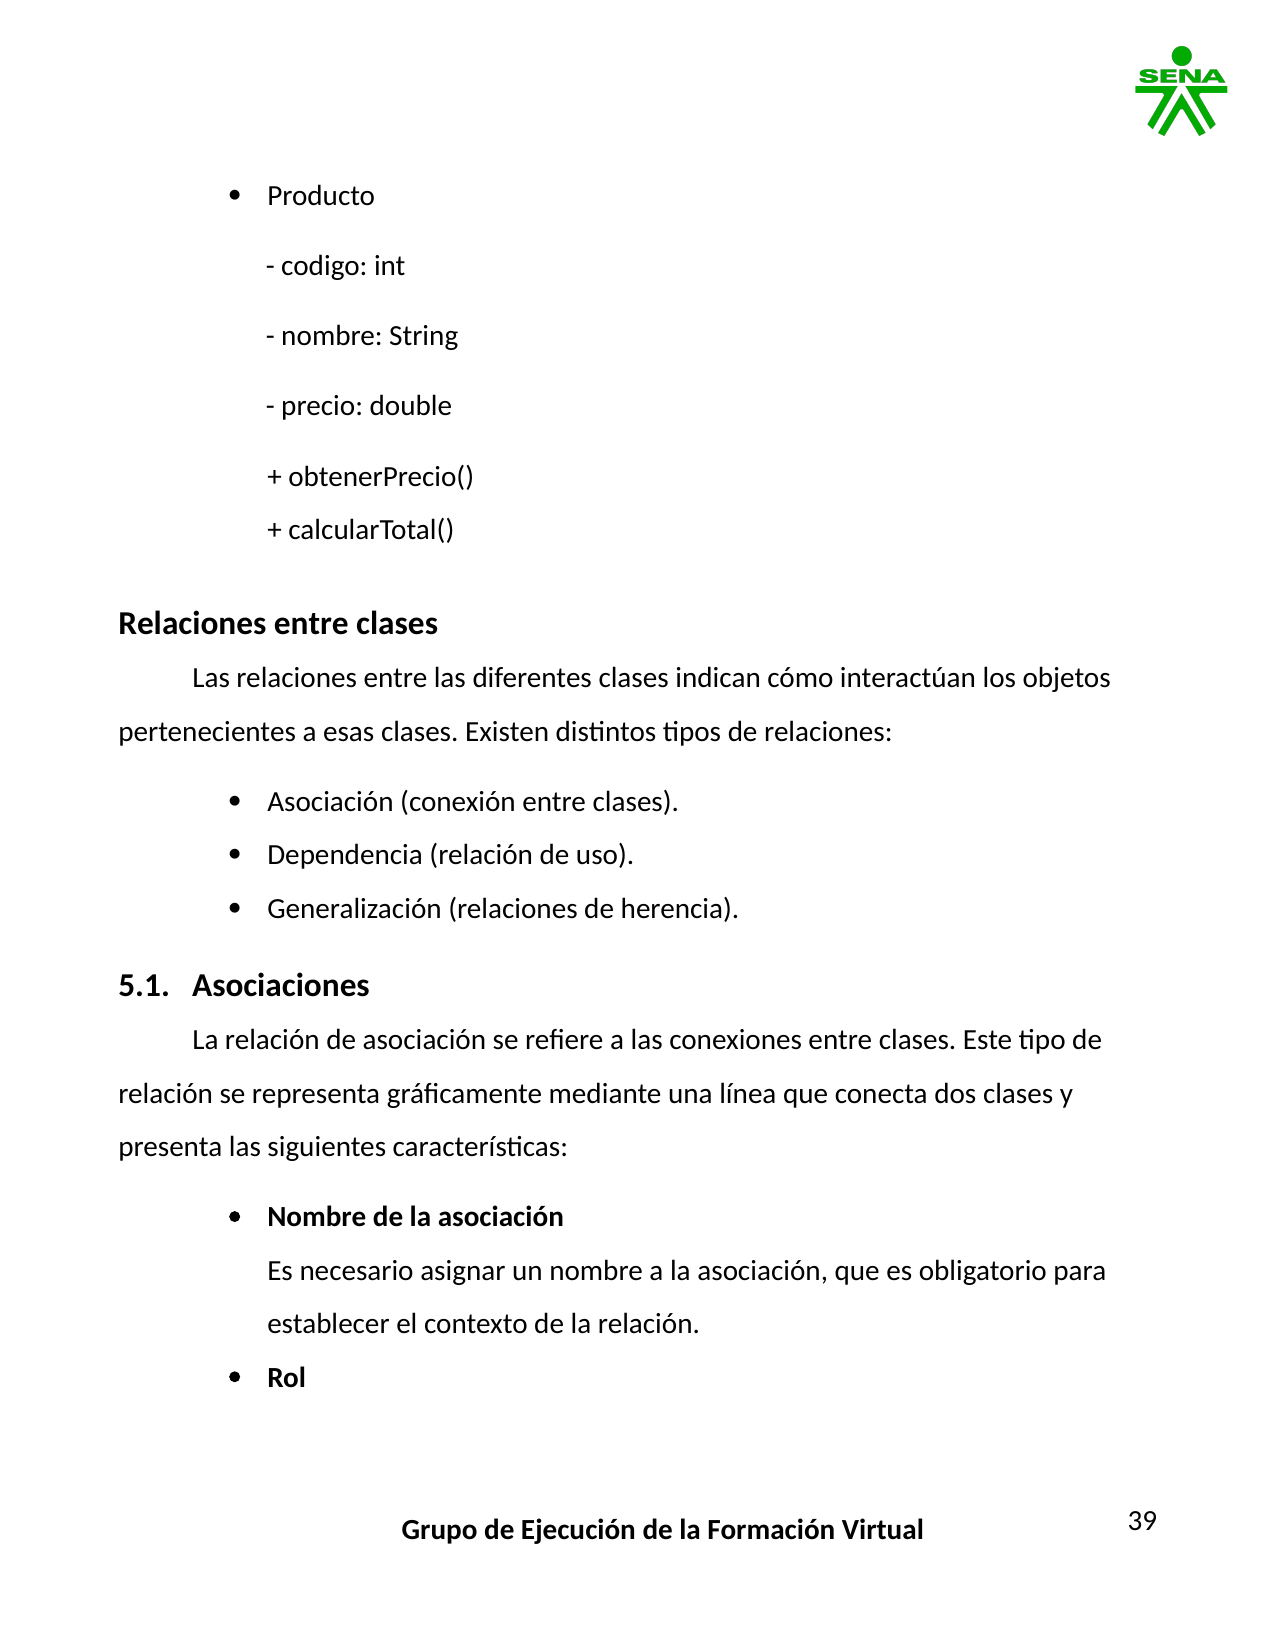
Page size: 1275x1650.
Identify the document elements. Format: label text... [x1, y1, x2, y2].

text La relación de asociación se refiere a las conexiones entre clases. Este tipo de relación se representa gráficamente mediante una línea que conecta dos clases y presenta las siguientes características: [118, 1021, 1157, 1164]
list Rol [229, 1359, 1157, 1394]
list Es necesario asignar un nombre a la asociación, que es obligatorio para establecer el contexto de la relación. [267, 1252, 1157, 1341]
list Generalización (relaciones de herencia). [229, 890, 1157, 925]
subtitle Asociaciones [118, 964, 1157, 1005]
subtitle Relaciones entre clases [118, 602, 1157, 643]
text - codigo: int [192, 247, 1157, 283]
picture [1135, 46, 1228, 136]
list Producto [229, 177, 1157, 213]
list Dependencia (relación de uso). [229, 836, 1157, 872]
text Las relaciones entre las diferentes clases indican cómo interactúan los objetos pertenecientes a esas clases. Existen distintos tipos de relaciones: [118, 659, 1157, 748]
text - nombre: String [192, 317, 1157, 353]
list Nombre de la asociación [229, 1198, 1157, 1234]
list + calcularTotal() [267, 511, 1157, 547]
text - precio: double [192, 387, 1157, 423]
list + obtenerPrecio() [267, 458, 1157, 493]
list Asociación (conexión entre clases). [229, 783, 1157, 818]
